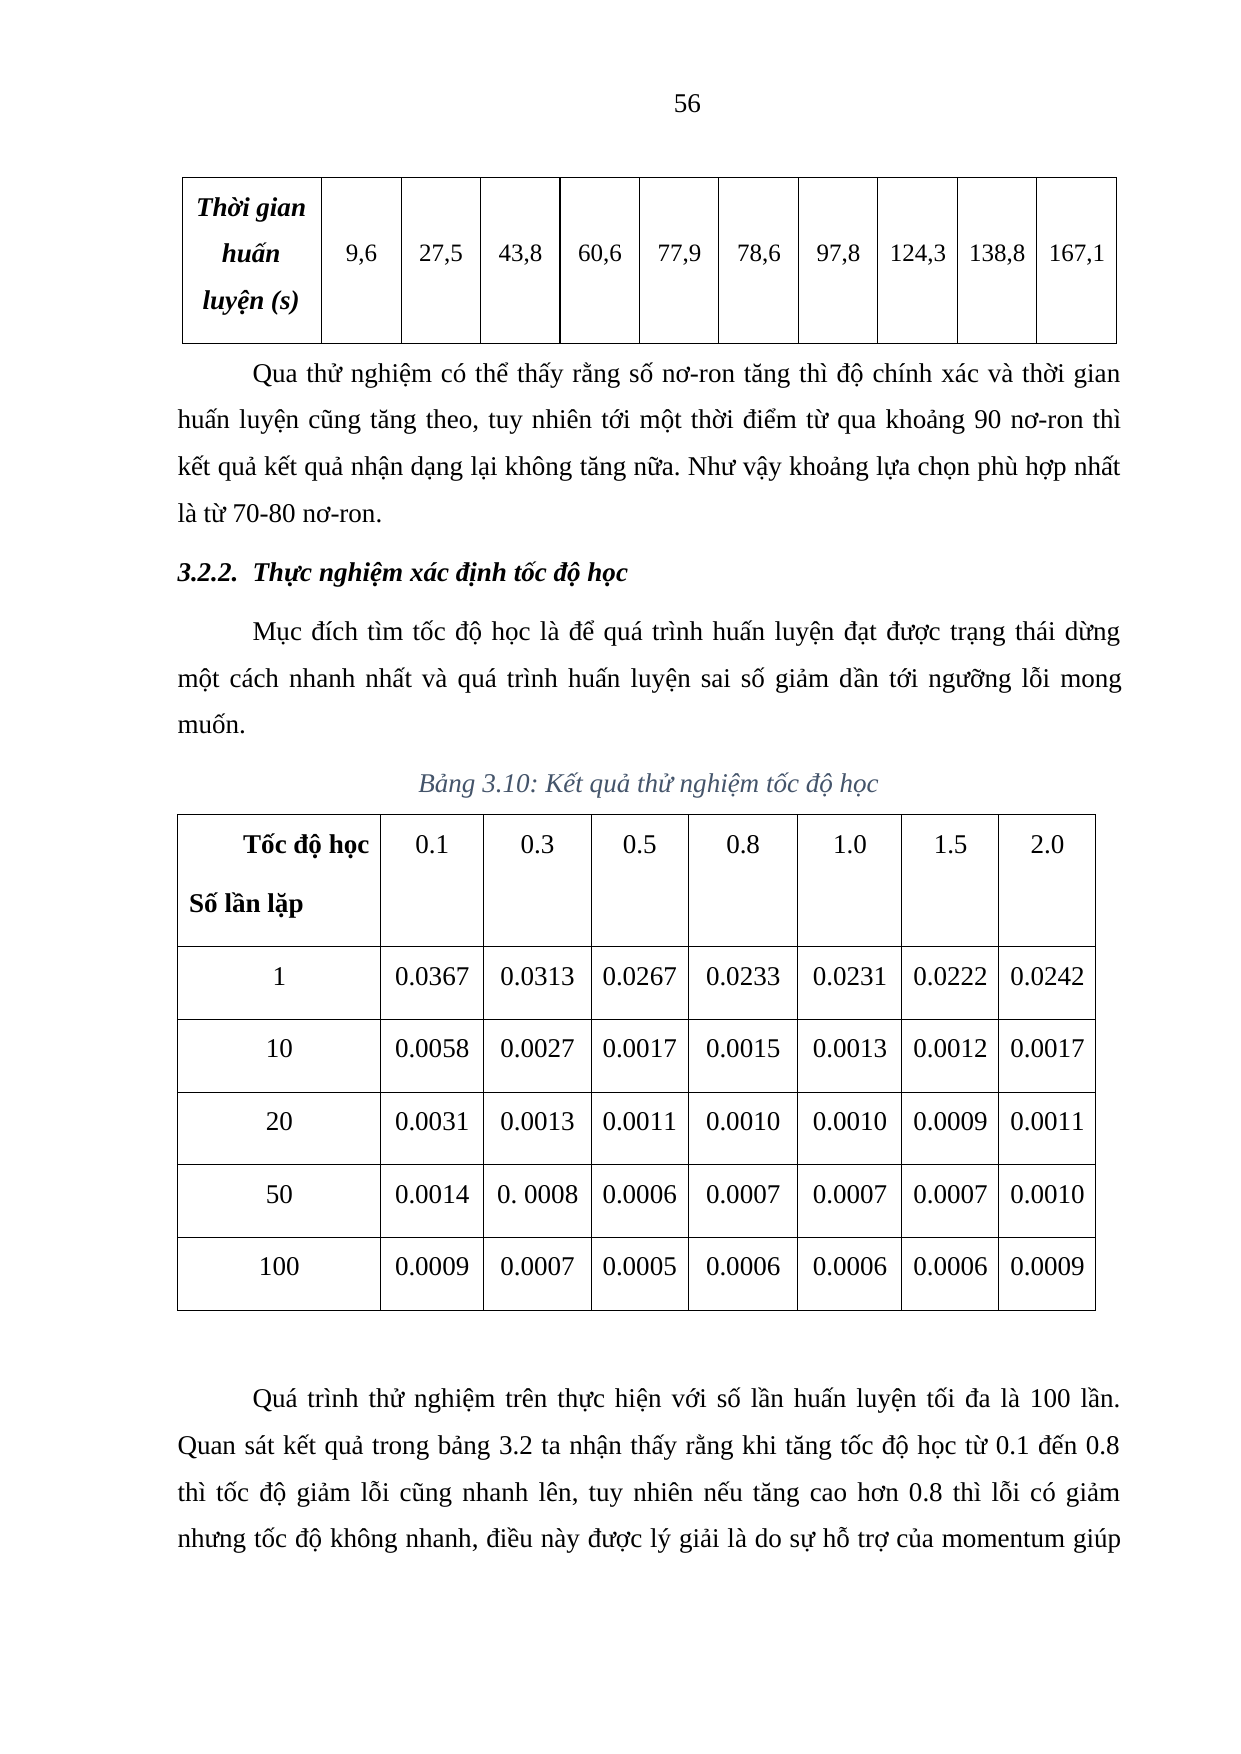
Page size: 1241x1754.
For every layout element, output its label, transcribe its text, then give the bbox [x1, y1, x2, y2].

table_header 0.8 [689, 815, 797, 946]
table_cell 0.0006 [902, 1238, 998, 1310]
table_cell 43,8 [481, 178, 559, 343]
table_cell 50 [178, 1165, 380, 1237]
text Mục đích tìm tốc độ học là để quá trình huấn luyện đạt được trạng thái dừng một cách nhanh nhất và quá trình huấn luyện sai số giảm dần tới ngưỡng lỗi mong muốn. [177, 615, 1122, 739]
table_header 0.5 [592, 815, 688, 946]
table_cell 0.0005 [592, 1238, 688, 1310]
table_header 1.5 [902, 815, 998, 946]
table_cell 0.0006 [689, 1238, 797, 1310]
table_cell 0. 0008 [484, 1165, 591, 1237]
table_cell 138,8 [958, 178, 1036, 343]
table_cell 0.0007 [484, 1238, 591, 1310]
table_cell 0.0011 [999, 1093, 1095, 1164]
table_cell 0.0013 [798, 1020, 901, 1092]
table_cell 167,1 [1037, 178, 1116, 343]
table_cell 0.0009 [381, 1238, 483, 1310]
table_header 0.3 [484, 815, 591, 946]
table_cell 0.0367 [381, 947, 483, 1019]
table_cell 9,6 [322, 178, 401, 343]
table_cell 0.0233 [689, 947, 797, 1019]
table_cell 0.0009 [999, 1238, 1095, 1310]
table_cell Thời gian huấn luyện (s) [183, 178, 321, 343]
table_cell 1 [178, 947, 380, 1019]
table_cell 0.0007 [902, 1165, 998, 1237]
table_cell 0.0017 [592, 1020, 688, 1092]
table_cell 0.0007 [798, 1165, 901, 1237]
table_cell 60,6 [561, 178, 639, 343]
table_cell 27,5 [402, 178, 480, 343]
table_cell 0.0058 [381, 1020, 483, 1092]
table_cell 0.0017 [999, 1020, 1095, 1092]
table_cell 0.0013 [484, 1093, 591, 1164]
table_cell 97,8 [799, 178, 877, 343]
table_cell 0.0231 [798, 947, 901, 1019]
table_cell 0.0313 [484, 947, 591, 1019]
table_cell 100 [178, 1238, 380, 1310]
table_cell 0.0012 [902, 1020, 998, 1092]
table_cell 10 [178, 1020, 380, 1092]
table_cell 0.0242 [999, 947, 1095, 1019]
table_cell 0.0267 [592, 947, 688, 1019]
table_cell 0.0007 [689, 1165, 797, 1237]
table_cell 0.0009 [902, 1093, 998, 1164]
table_cell 0.0031 [381, 1093, 483, 1164]
table_cell 0.0011 [592, 1093, 688, 1164]
table_cell 0.0010 [798, 1093, 901, 1164]
table_cell 0.0015 [689, 1020, 797, 1092]
table_cell 0.0222 [902, 947, 998, 1019]
table_cell 78,6 [719, 178, 798, 343]
table_cell 20 [178, 1093, 380, 1164]
table_cell 0.0010 [689, 1093, 797, 1164]
table_cell 0.0006 [798, 1238, 901, 1310]
table_cell 0.0010 [999, 1165, 1095, 1237]
table_header 1.0 [798, 815, 901, 946]
text Qua thử nghiệm có thể thấy rằng số nơ-ron tăng thì độ chính xác và thời gian huấn luyện cũng tăng theo, tuy nhiên tới một thời điểm từ qua khoảng 90 nơ-ron thì kết quả kết quả nhận dạng lại không tăng nữa. Như vậy khoảng lựa chọn phù hợp nhất là từ 70-80 nơ-ron. [177, 357, 1122, 528]
table_header 0.1 [381, 815, 483, 946]
table_cell 0.0006 [592, 1165, 688, 1237]
table_cell 0.0014 [381, 1165, 483, 1237]
table_cell 77,9 [640, 178, 718, 343]
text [177, 1382, 1122, 1553]
table_header Tốc độ học Số lần lặp [178, 815, 380, 946]
table_header 2.0 [999, 815, 1095, 946]
subtitle Thực nghiệm xác định tốc độ học [177, 556, 1122, 587]
table_cell 0.0027 [484, 1020, 591, 1092]
table_cell 124,3 [878, 178, 957, 343]
